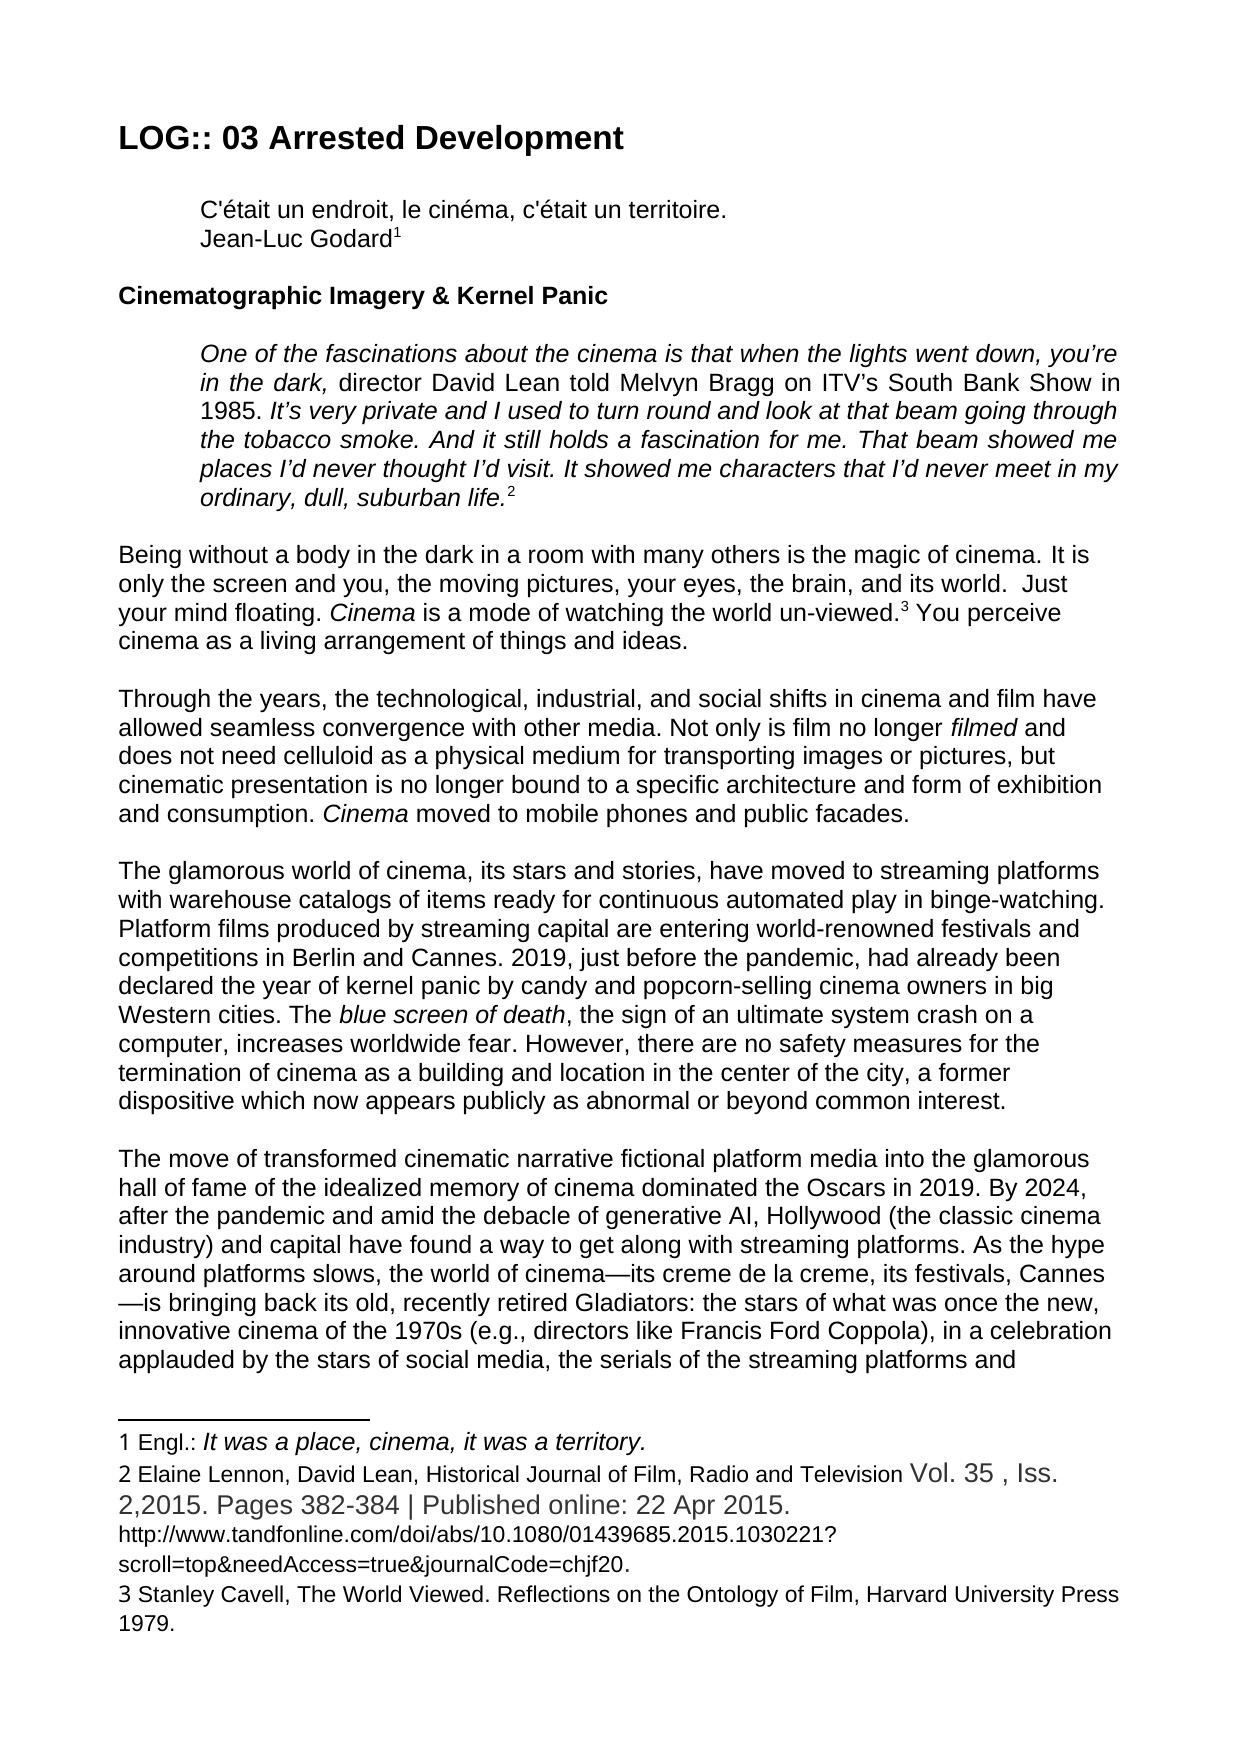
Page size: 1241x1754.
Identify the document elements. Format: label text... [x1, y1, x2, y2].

text Through the years, the technological, industrial, and social shifts in cinema and film have allowed seamless convergence with other media. Not only is film no longer filmed and does not need celluloid as a physical medium for transporting images or pictures, but cinematic presentation is no longer bound to a specific architecture and form of exhibition and consumption. Cinema moved to mobile phones and public facades. [118, 684, 1122, 827]
text Being without a body in the dark in a room with many others is the magic of cinema. It is only the screen and you, the moving pictures, your eyes, the brain, and its world. Just your mind floating. Cinema is a mode of watching the world un-viewed. You perceive cinema as a living arrangement of things and ideas. [118, 540, 1122, 655]
text Cinematographic Imagery & Kernel Panic [118, 281, 1122, 310]
subtitle LOG:: 03 Arrested Development [118, 118, 1122, 157]
text C'était un endroit, le cinéma, c'était un territoire. [200, 195, 1122, 224]
text Jean-Luc Godard [200, 224, 1122, 252]
text The glamorous world of cinema, its stars and stories, have moved to streaming platforms with warehouse catalogs of items ready for continuous automated play in binge-watching. Platform films produced by streaming capital are entering world-renowned festivals and competitions in Berlin and Cannes. 2019, just before the pandemic, had already been declared the year of kernel panic by candy and popcorn-selling cinema owners in big Western cities. The blue screen of death, the sign of an ultimate system crash on a computer, increases worldwide fear. However, there are no safety measures for the termination of cinema as a building and location in the center of the city, a former dispositive which now appears publicly as abnormal or beyond common interest. [118, 856, 1122, 1115]
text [118, 1144, 1122, 1374]
text One of the fascinations about the cinema is that when the lights went down, you’re in the dark, director David Lean told Melvyn Bragg on ITV’s South Bank Show in 1985. It’s very private and I used to turn round and look at that beam going through the tobacco smoke. And it still holds a fascination for me. That beam showed me places I’d never thought I’d visit. It showed me characters that I’d never meet in my ordinary, dull, suburban life. [200, 339, 1122, 511]
